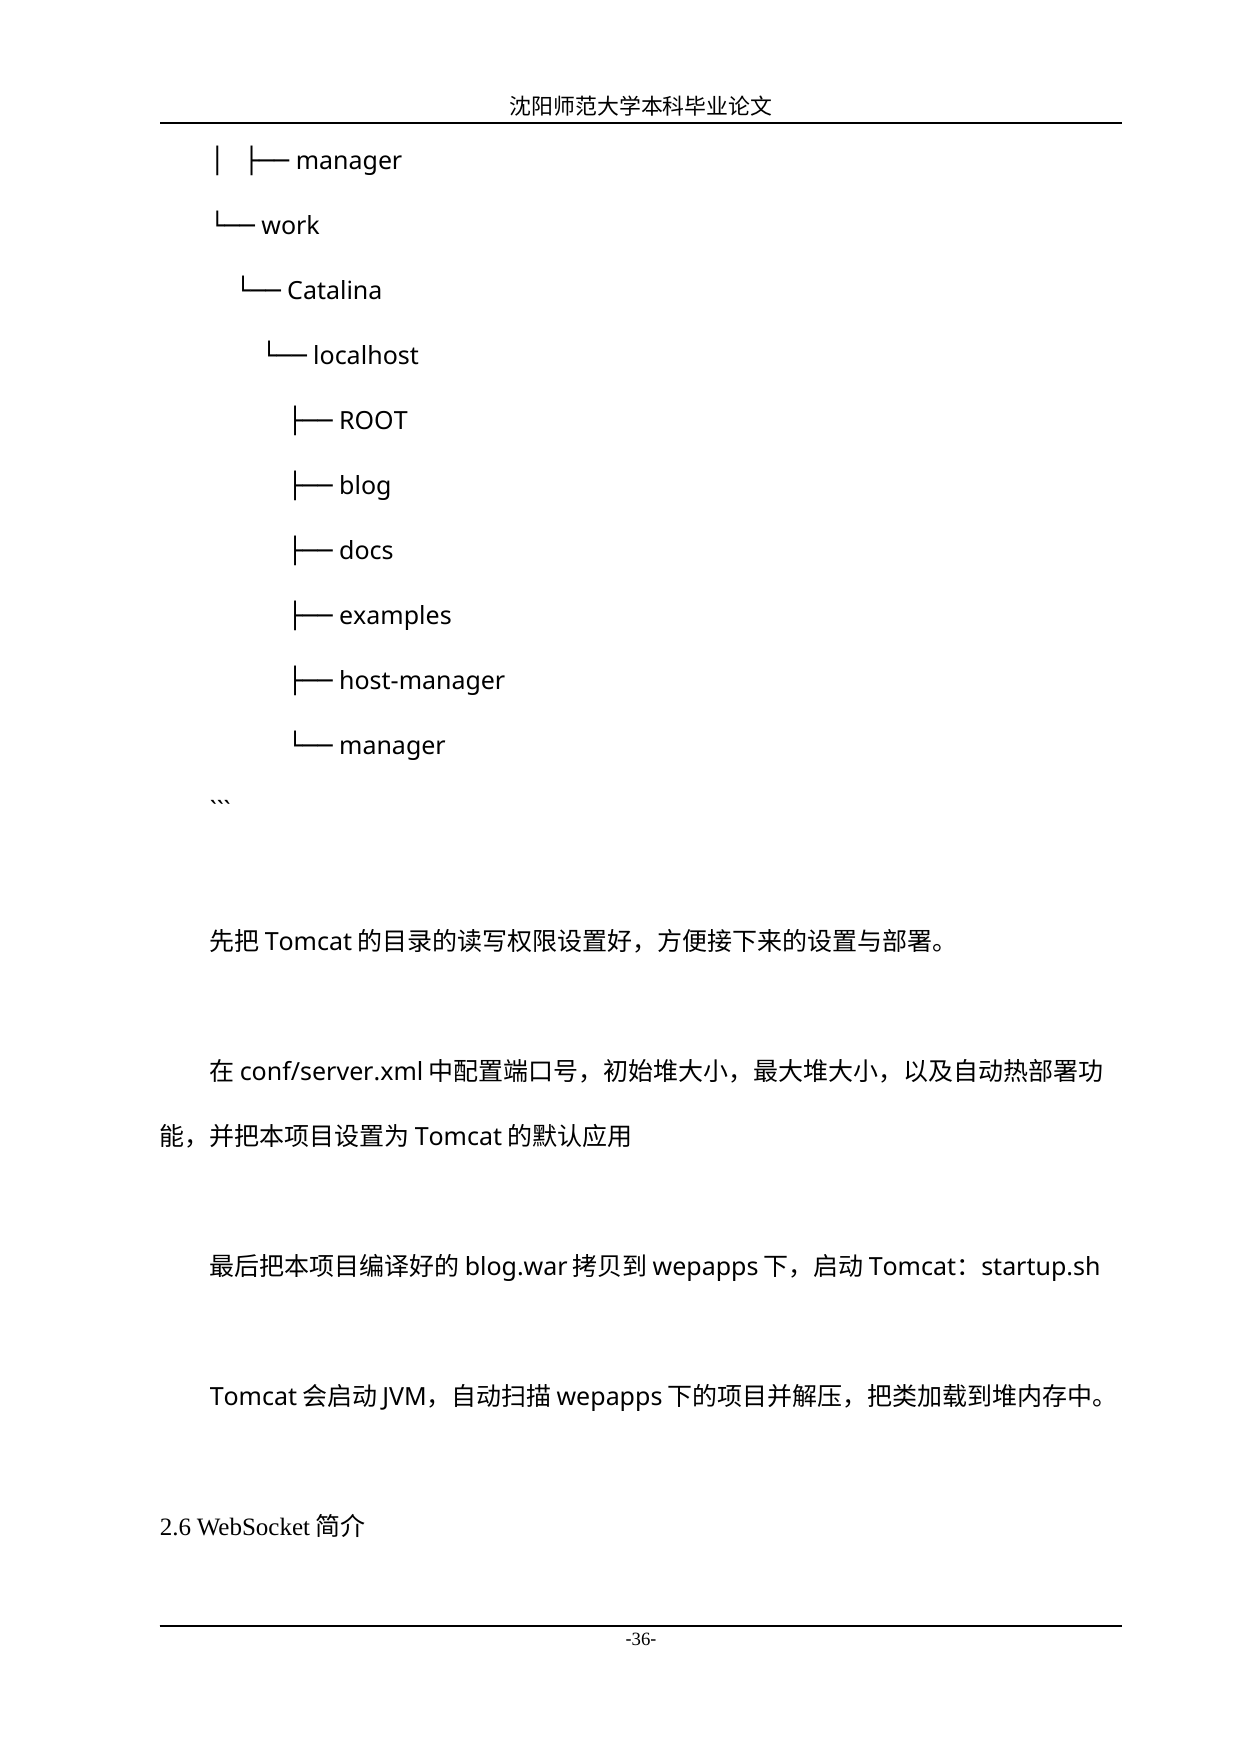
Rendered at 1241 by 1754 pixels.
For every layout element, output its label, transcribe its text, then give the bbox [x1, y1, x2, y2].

text └── manager [159, 712, 1122, 777]
text 最后把本项目编译好的blog.war拷贝到wepapps下，启动Tomcat：startup.sh [159, 1232, 1122, 1297]
text └── Catalina [159, 257, 1122, 322]
text 在conf/server.xml中配置端口号，初始堆大小，最大堆大小，以及自动热部署功能，并把本项目设置为Tomcat的默认应用 [159, 1037, 1122, 1167]
text ├── blog [159, 452, 1122, 517]
text Tomcat会启动JVM，自动扫描wepapps下的项目并解压，把类加载到堆内存中。 [159, 1362, 1122, 1427]
text └── localhost [159, 322, 1122, 387]
text ├── docs [159, 517, 1122, 582]
text 先把Tomcat的目录的读写权限设置好，方便接下来的设置与部署。 [159, 907, 1122, 972]
text ├── ROOT [159, 387, 1122, 452]
text ``` [159, 777, 1122, 842]
text └── work [159, 192, 1122, 257]
subtitle 2.6 WebSocket简介 [159, 1492, 1122, 1557]
text │ ├── manager [159, 127, 1122, 192]
text ├── examples [159, 582, 1122, 647]
text ├── host-manager [159, 647, 1122, 712]
